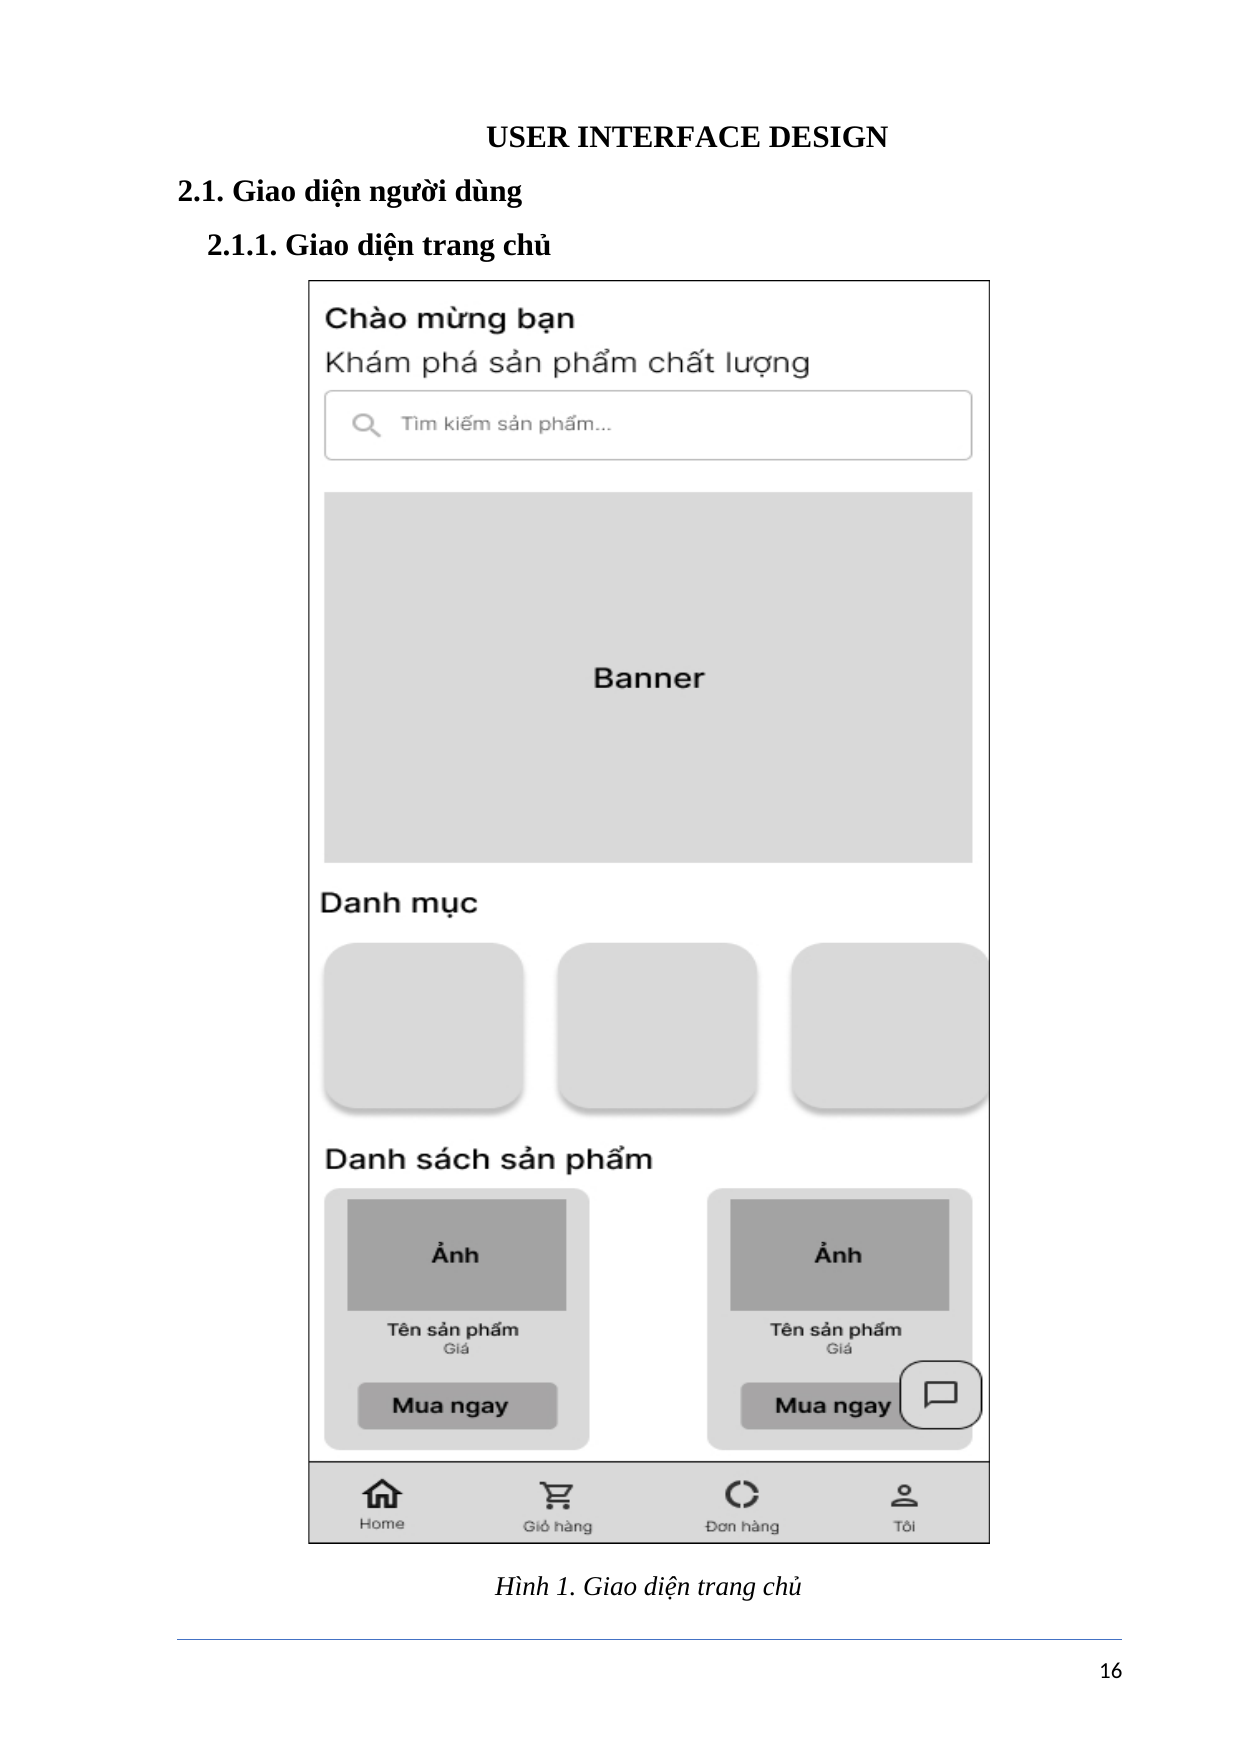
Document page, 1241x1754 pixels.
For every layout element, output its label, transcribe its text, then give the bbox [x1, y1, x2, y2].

picture [308, 280, 990, 1544]
list Giao diện người dùng [177, 172, 1122, 208]
list Giao diện trang chủ [177, 226, 1122, 262]
list USER INTERFACE DESIGN [252, 118, 1122, 154]
